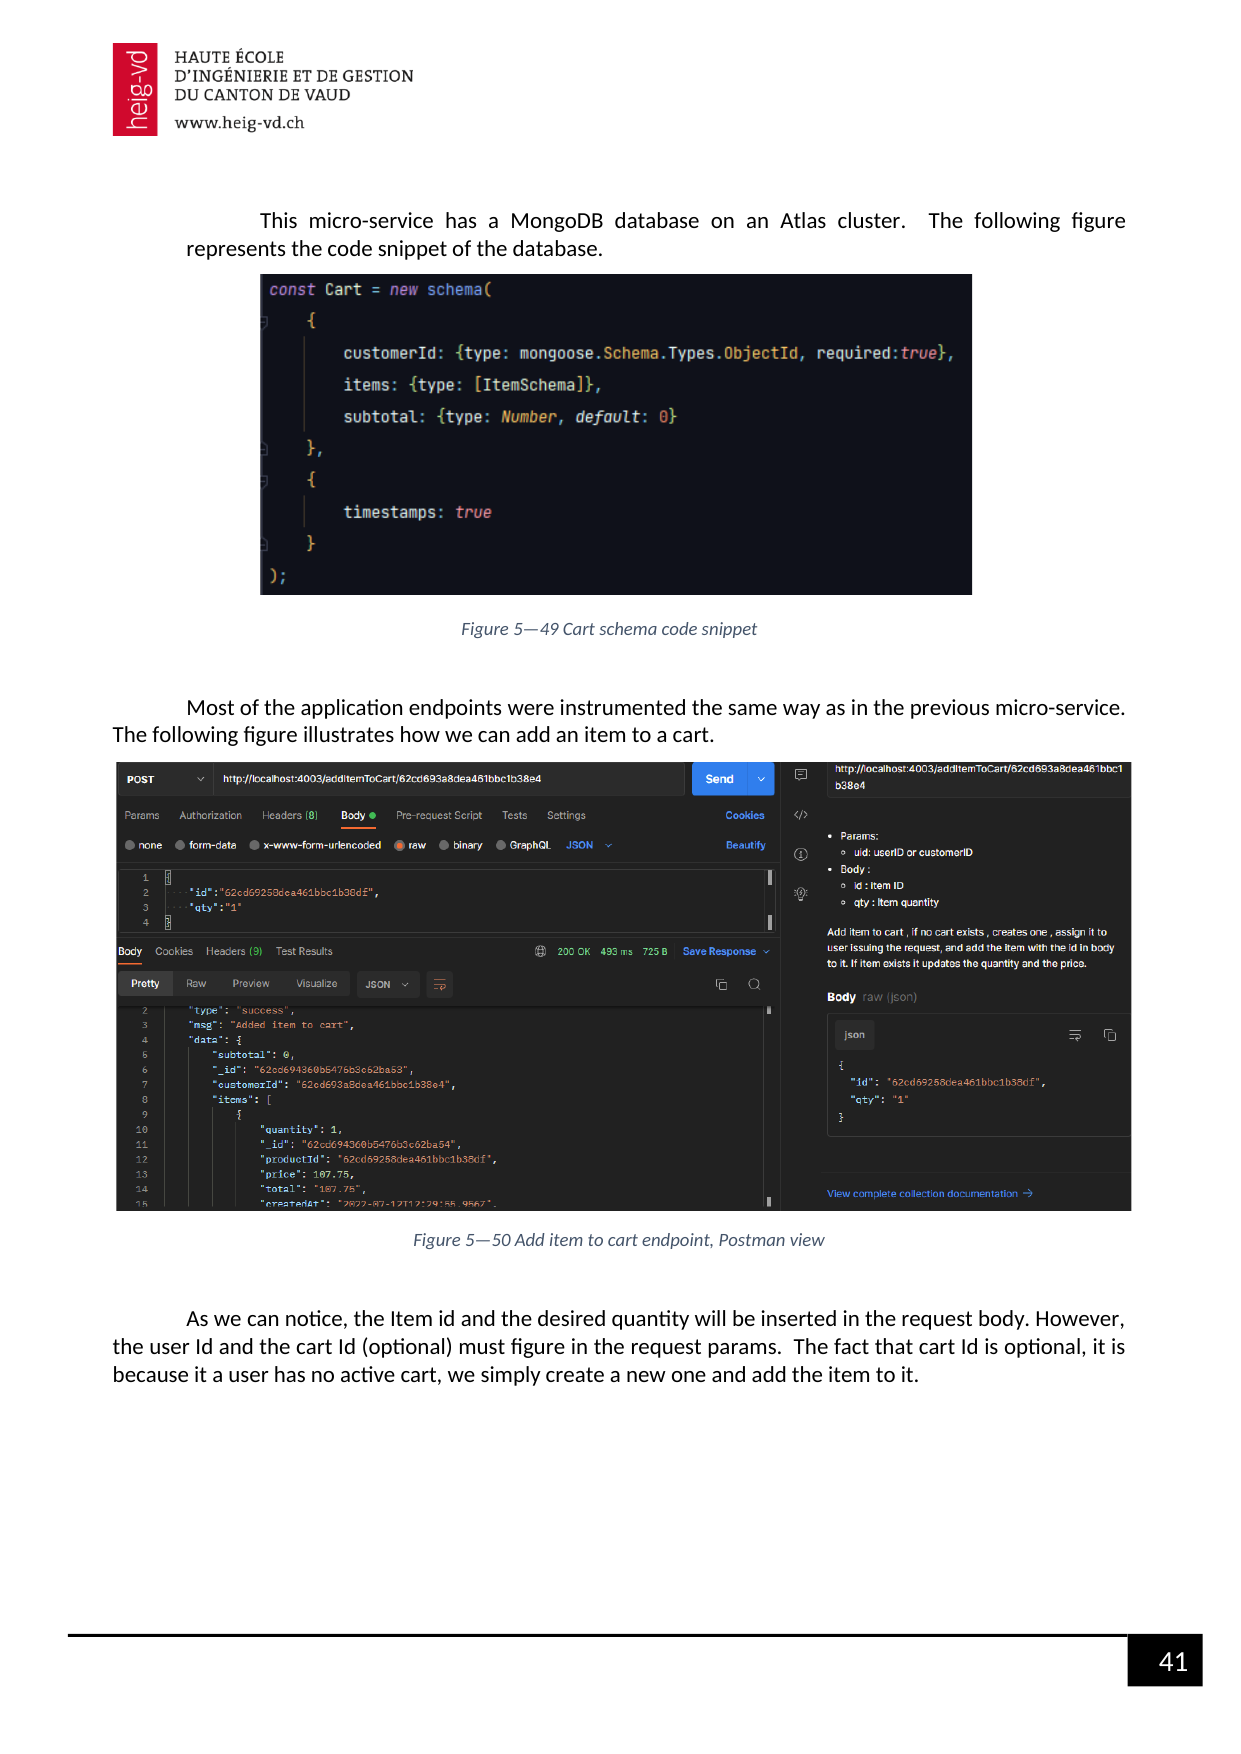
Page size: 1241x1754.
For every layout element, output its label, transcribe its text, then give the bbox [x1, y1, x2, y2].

text As we can notice, the Item id and the desired quantity will be inserted in the request body. However, the user Id and the cart Id (optional) must figure in the request params. The fact that cart Id is optional, it is because it a user has no active cart, we simply create a new one and add the item to it. [112, 1304, 1128, 1388]
text Most of the application endpoints were instrumented the same way as in the previous micro-service. The following figure illustrates how we can add an item to a cart. [112, 693, 1128, 749]
picture [112, 43, 413, 136]
text This micro-service has a MongoDB database on an Atlas cluster. The following figure represents the code snippet of the database. [186, 206, 1128, 262]
picture [260, 274, 973, 595]
picture [116, 762, 1132, 1211]
